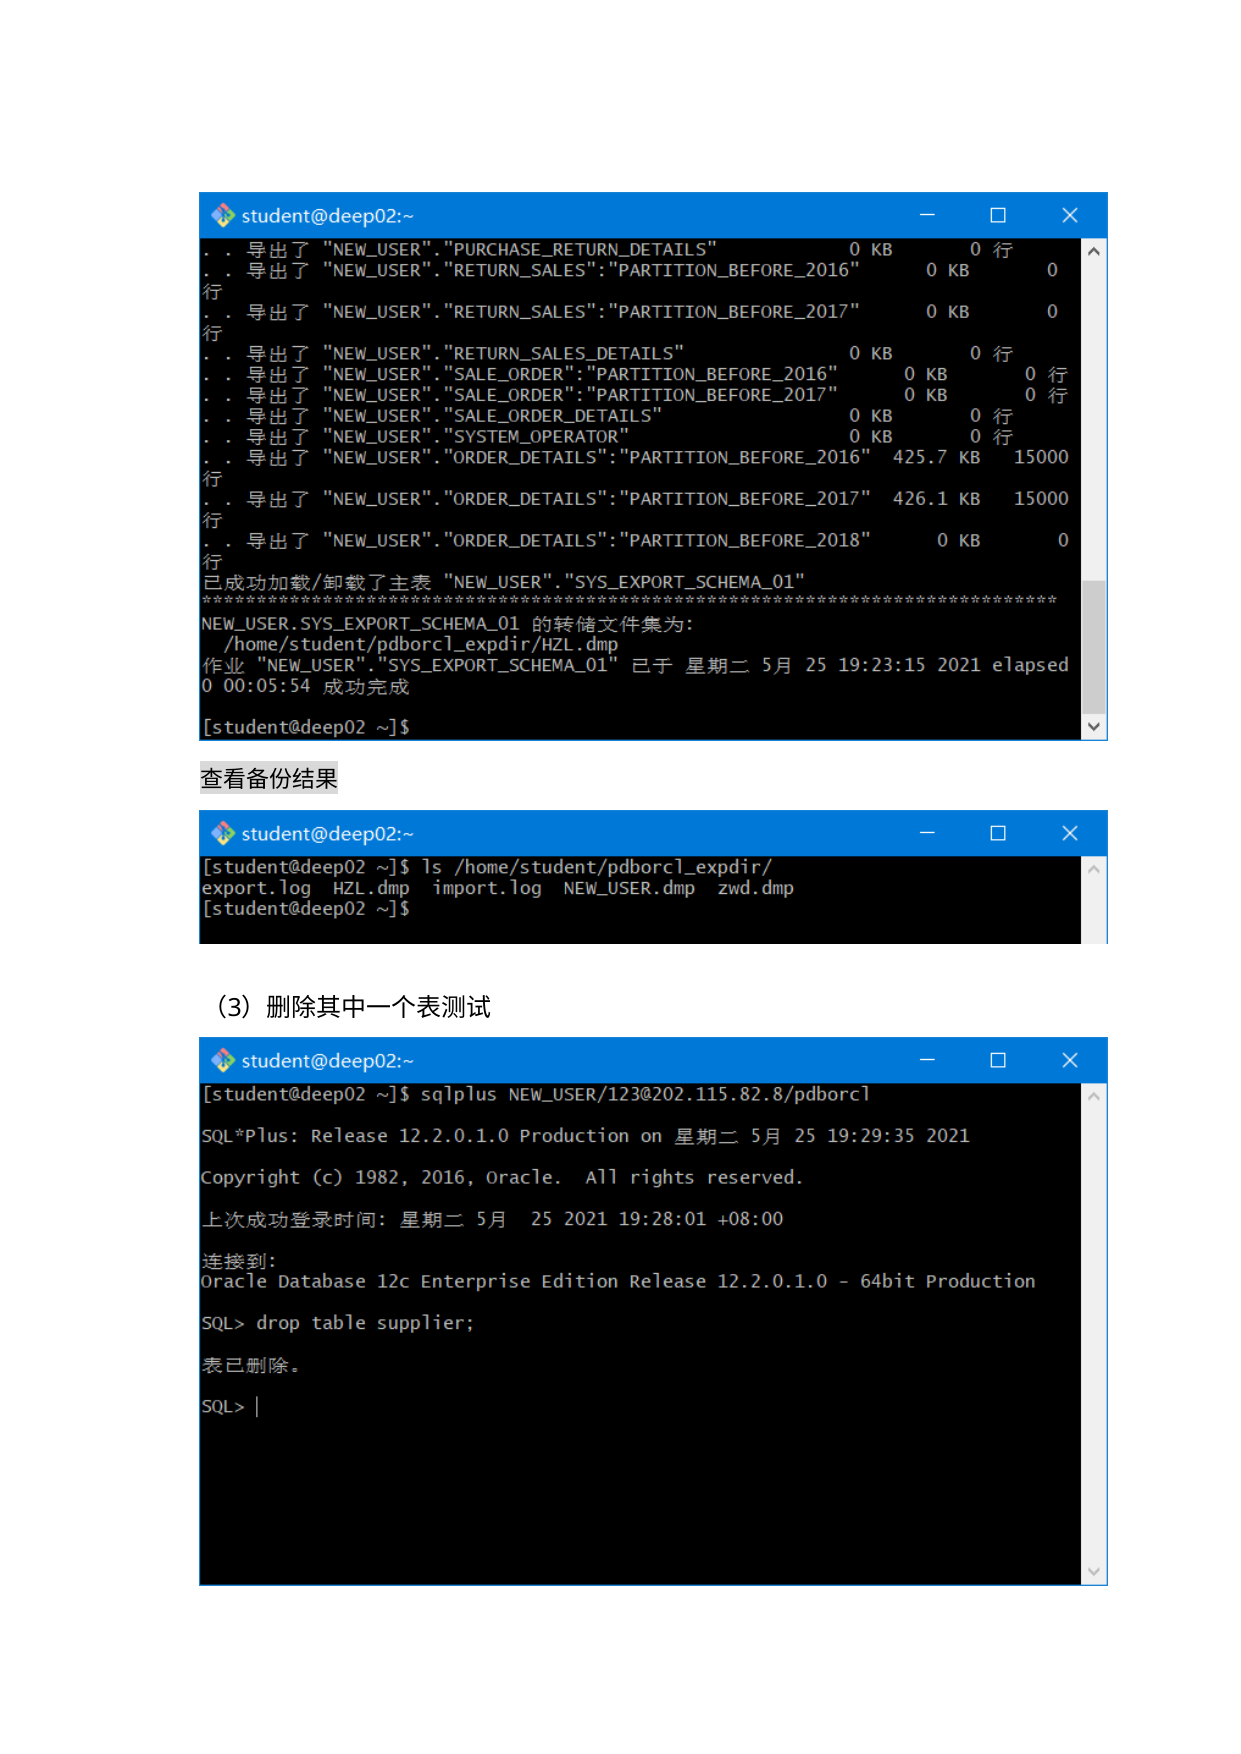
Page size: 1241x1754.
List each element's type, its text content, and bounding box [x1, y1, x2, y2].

picture [199, 810, 1108, 944]
text （3）删除其中一个表测试 [177, 973, 1087, 1038]
picture [199, 1037, 1108, 1586]
picture [199, 192, 1108, 741]
text 查看备份结果 [177, 745, 1087, 810]
